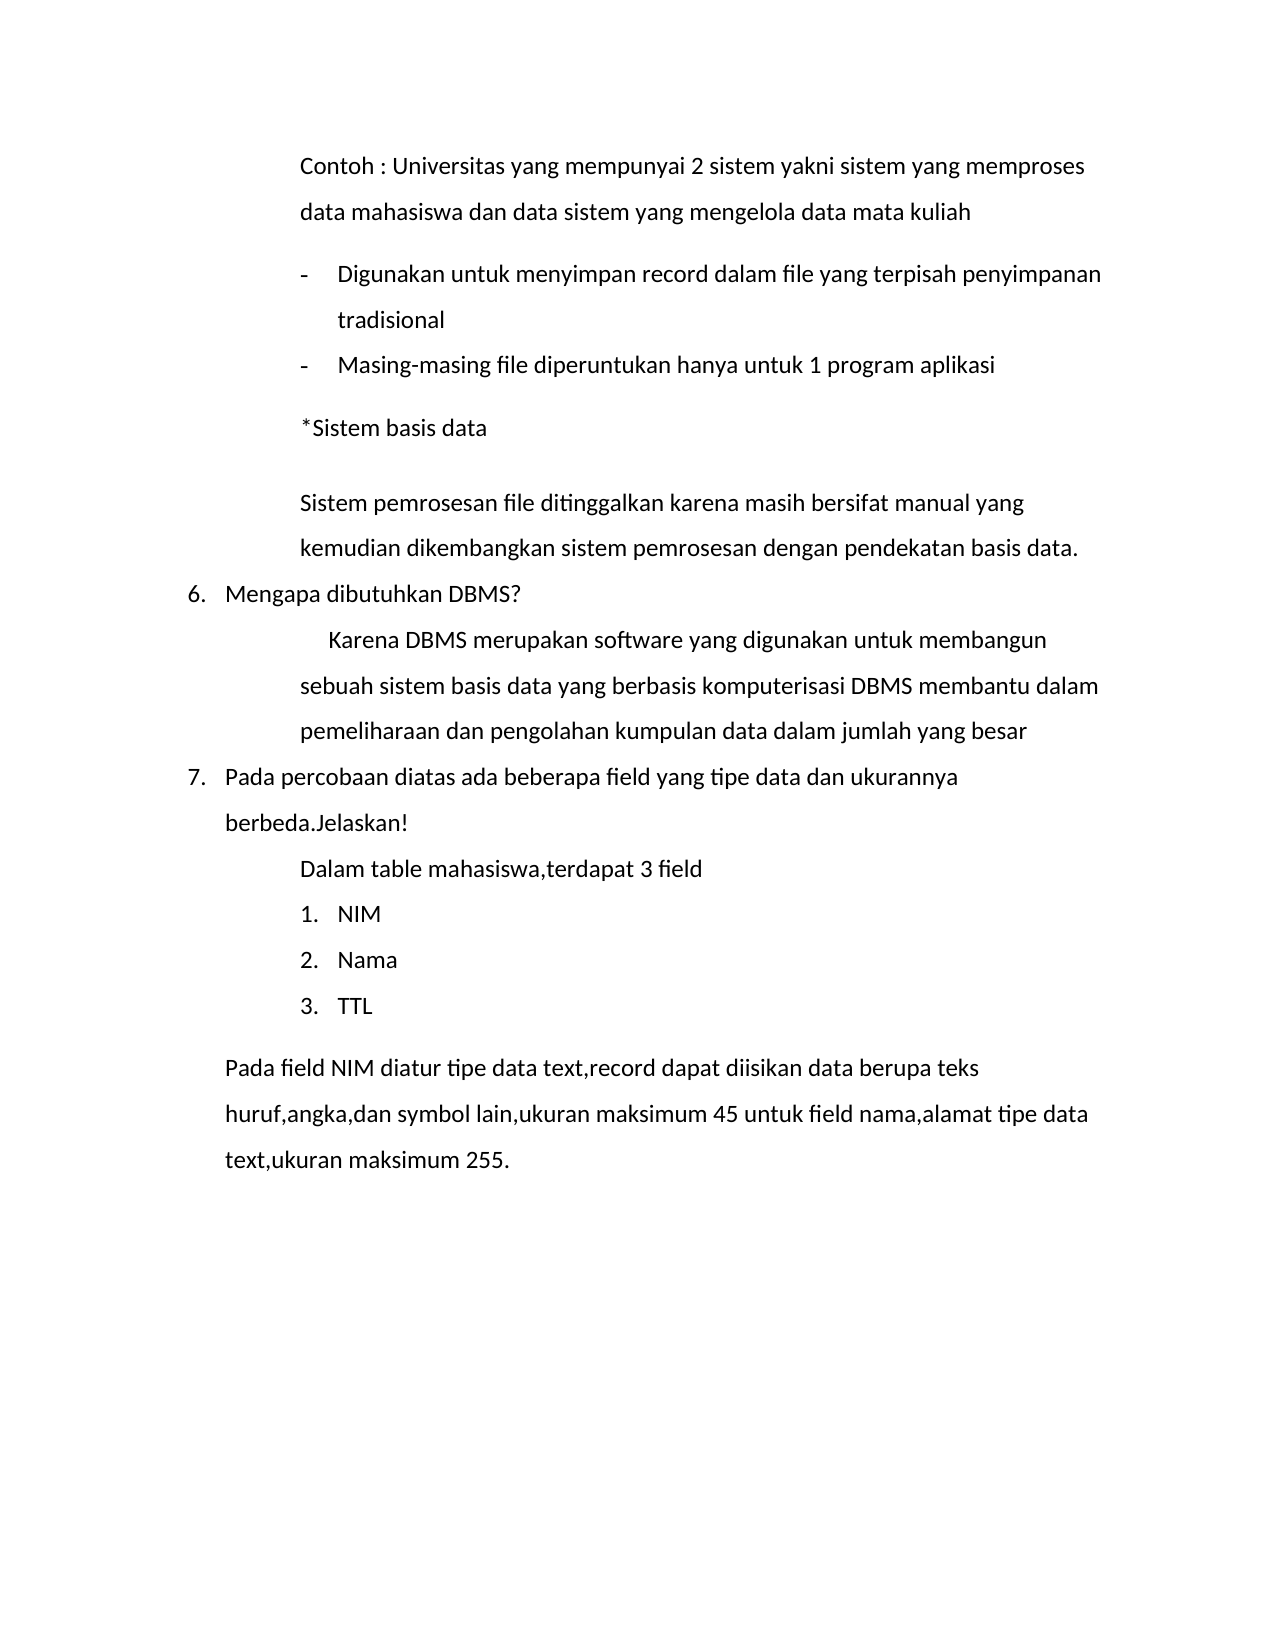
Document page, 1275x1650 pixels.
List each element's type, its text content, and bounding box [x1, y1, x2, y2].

list NIM [300, 898, 1125, 929]
list Karena DBMS merupakan software yang digunakan untuk membangun sebuah sistem basis data yang berbasis komputerisasi DBMS membantu dalam pemeliharaan dan pengolahan kumpulan data dalam jumlah yang besar [300, 624, 1125, 746]
list Sistem pemrosesan file ditinggalkan karena masih bersifat manual yang kemudian dikembangkan sistem pemrosesan dengan pendekatan basis data. [300, 487, 1125, 563]
list TTL [300, 990, 1125, 1020]
list Mengapa dibutuhkan DBMS? [187, 578, 1125, 609]
list Dalam table mahasiswa,terdapat 3 field [300, 853, 1125, 883]
list Digunakan untuk menyimpan record dalam file yang terpisah penyimpanan tradisional [300, 258, 1125, 334]
list Pada percobaan diatas ada beberapa field yang tipe data dan ukurannya berbeda.Jelaskan! [187, 761, 1125, 837]
list Masing-masing file diperuntukan hanya untuk 1 program aplikasi [300, 349, 1125, 380]
text Contoh : Universitas yang mempunyai 2 sistem yakni sistem yang memproses data mahasiswa dan data sistem yang mengelola data mata kuliah [300, 150, 1125, 226]
text Pada field NIM diatur tipe data text,record dapat diisikan data berupa teks huruf,angka,dan symbol lain,ukuran maksimum 45 untuk field nama,alamat tipe data text,ukuran maksimum 255. [225, 1052, 1125, 1174]
list Nama [300, 944, 1125, 975]
text *Sistem basis data [225, 412, 1125, 442]
